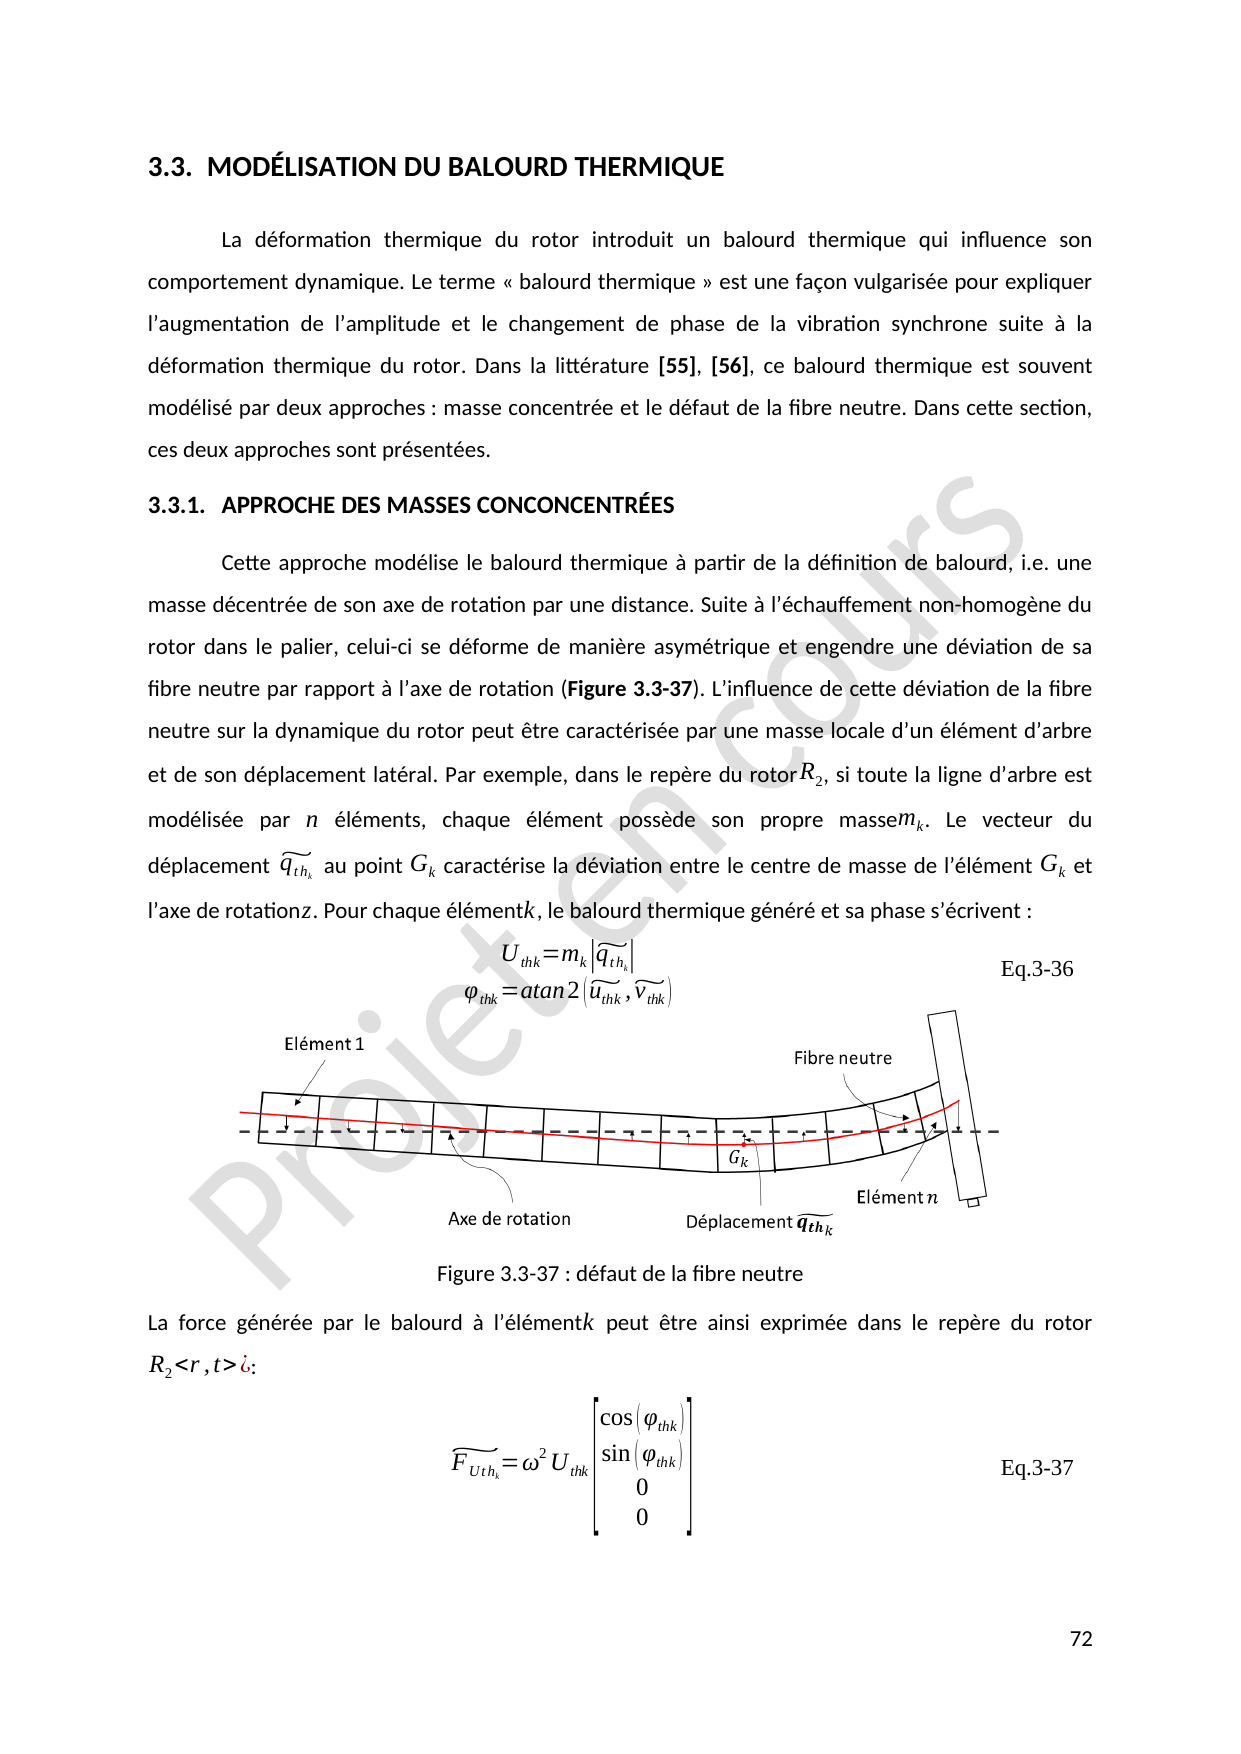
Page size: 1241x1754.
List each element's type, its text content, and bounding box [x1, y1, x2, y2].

subtitle Modélisation du balourd thermique [148, 148, 1093, 183]
text La déformation thermique du rotor introduit un balourd thermique qui influence son comportement dynamique. Le terme « balourd thermique » est une façon vulgarisée pour expliquer l’augmentation de l’amplitude et le changement de phase de la vibration synchrone suite à la déformation thermique du rotor. Dans la littérature [55], [56], ce balourd thermique est souvent modélisé par deux approches : masse concentrée et le défaut de la fibre neutre. Dans cette section, ces deux approches sont présentées. [148, 225, 1093, 463]
text La force générée par le balourd à l’élément peut être ainsi exprimée dans le repère du rotor : [148, 1308, 1093, 1382]
table_header [989, 938, 1093, 1010]
picture [239, 1009, 1002, 1245]
subtitle Approche des masses conconcentrées [148, 489, 1093, 520]
table_header [989, 1396, 1093, 1550]
table_header [148, 1396, 989, 1550]
table_header [148, 938, 989, 1010]
